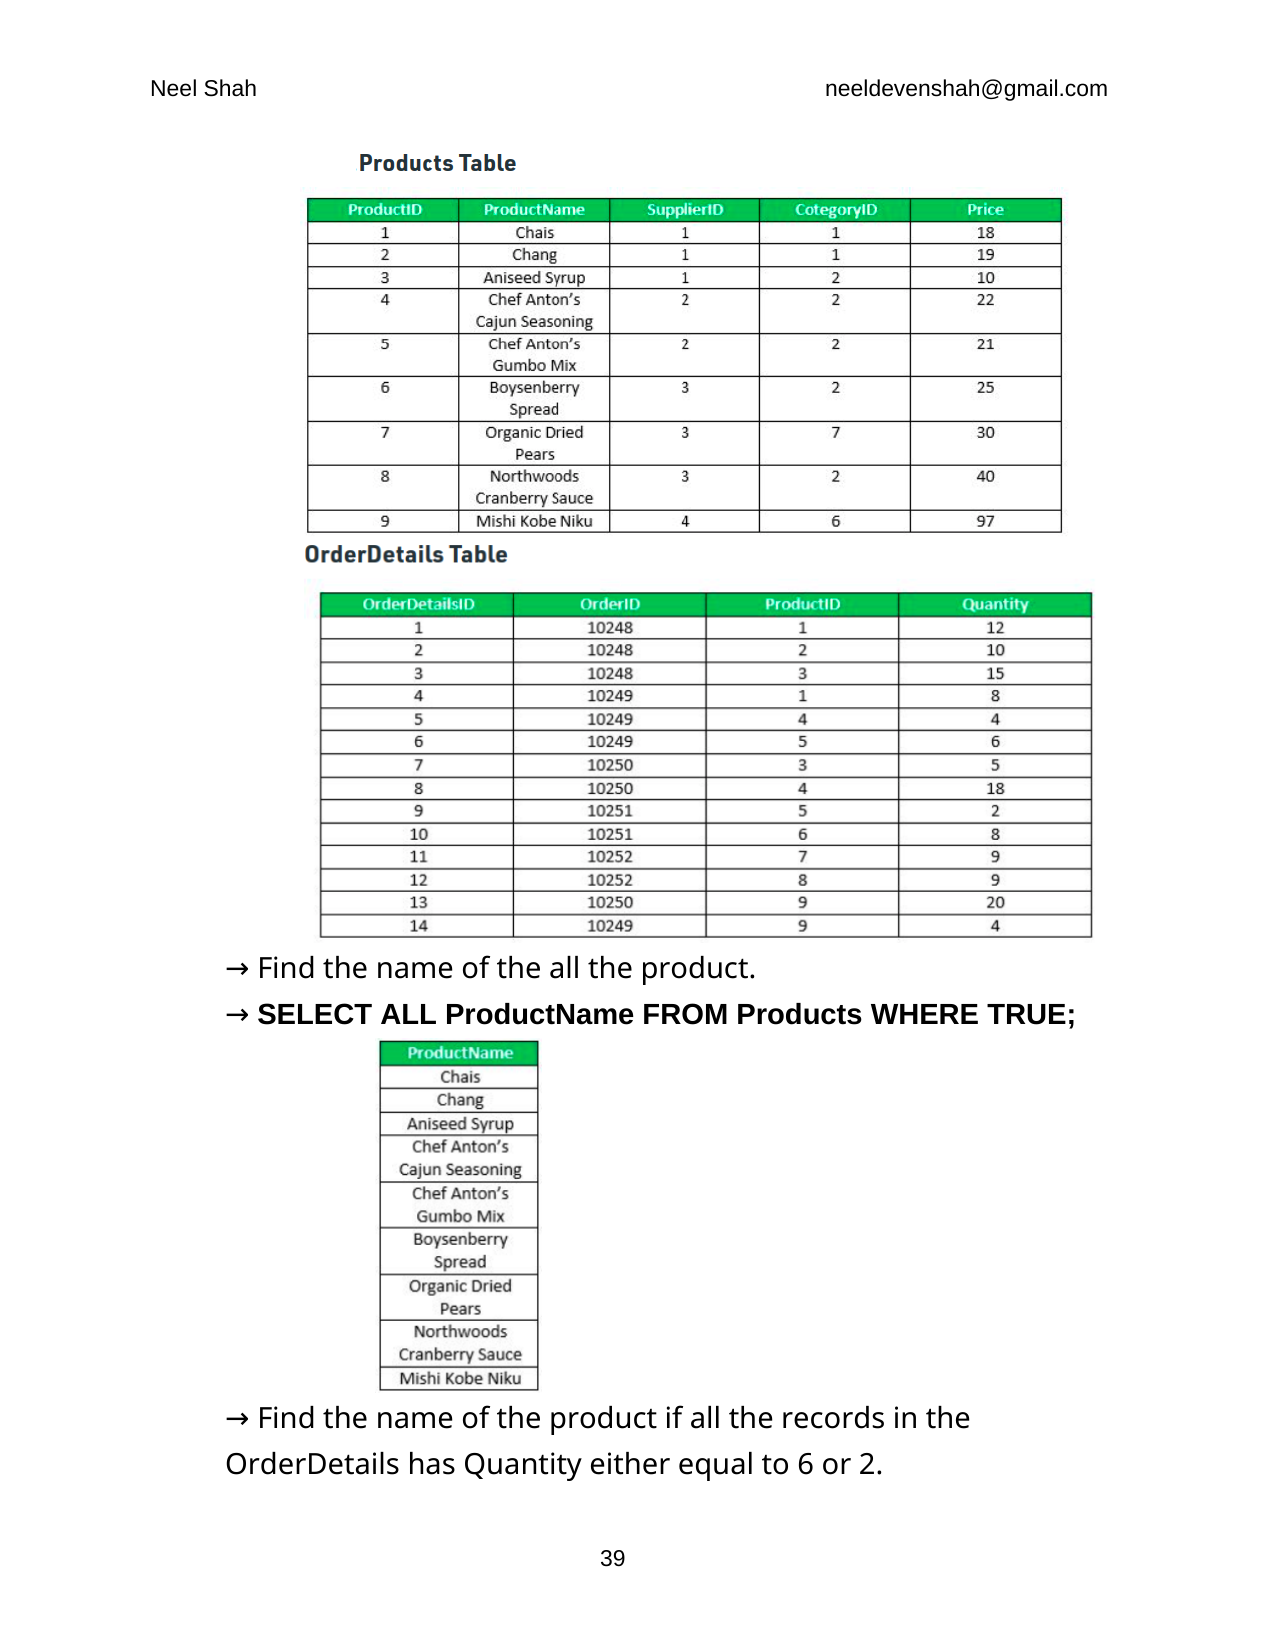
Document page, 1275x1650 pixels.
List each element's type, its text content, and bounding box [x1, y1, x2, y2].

picture [375, 1038, 542, 1393]
text → SELECT ALL ProductName FROM Products WHERE TRUE; [225, 993, 1125, 1033]
picture [300, 150, 1070, 537]
picture [300, 540, 1102, 943]
text → Find the name of the product if all the records in the OrderDetails has Quantity either equal to 6 or 2. [225, 1397, 1125, 1483]
text → Find the name of the all the product. [225, 948, 1125, 987]
